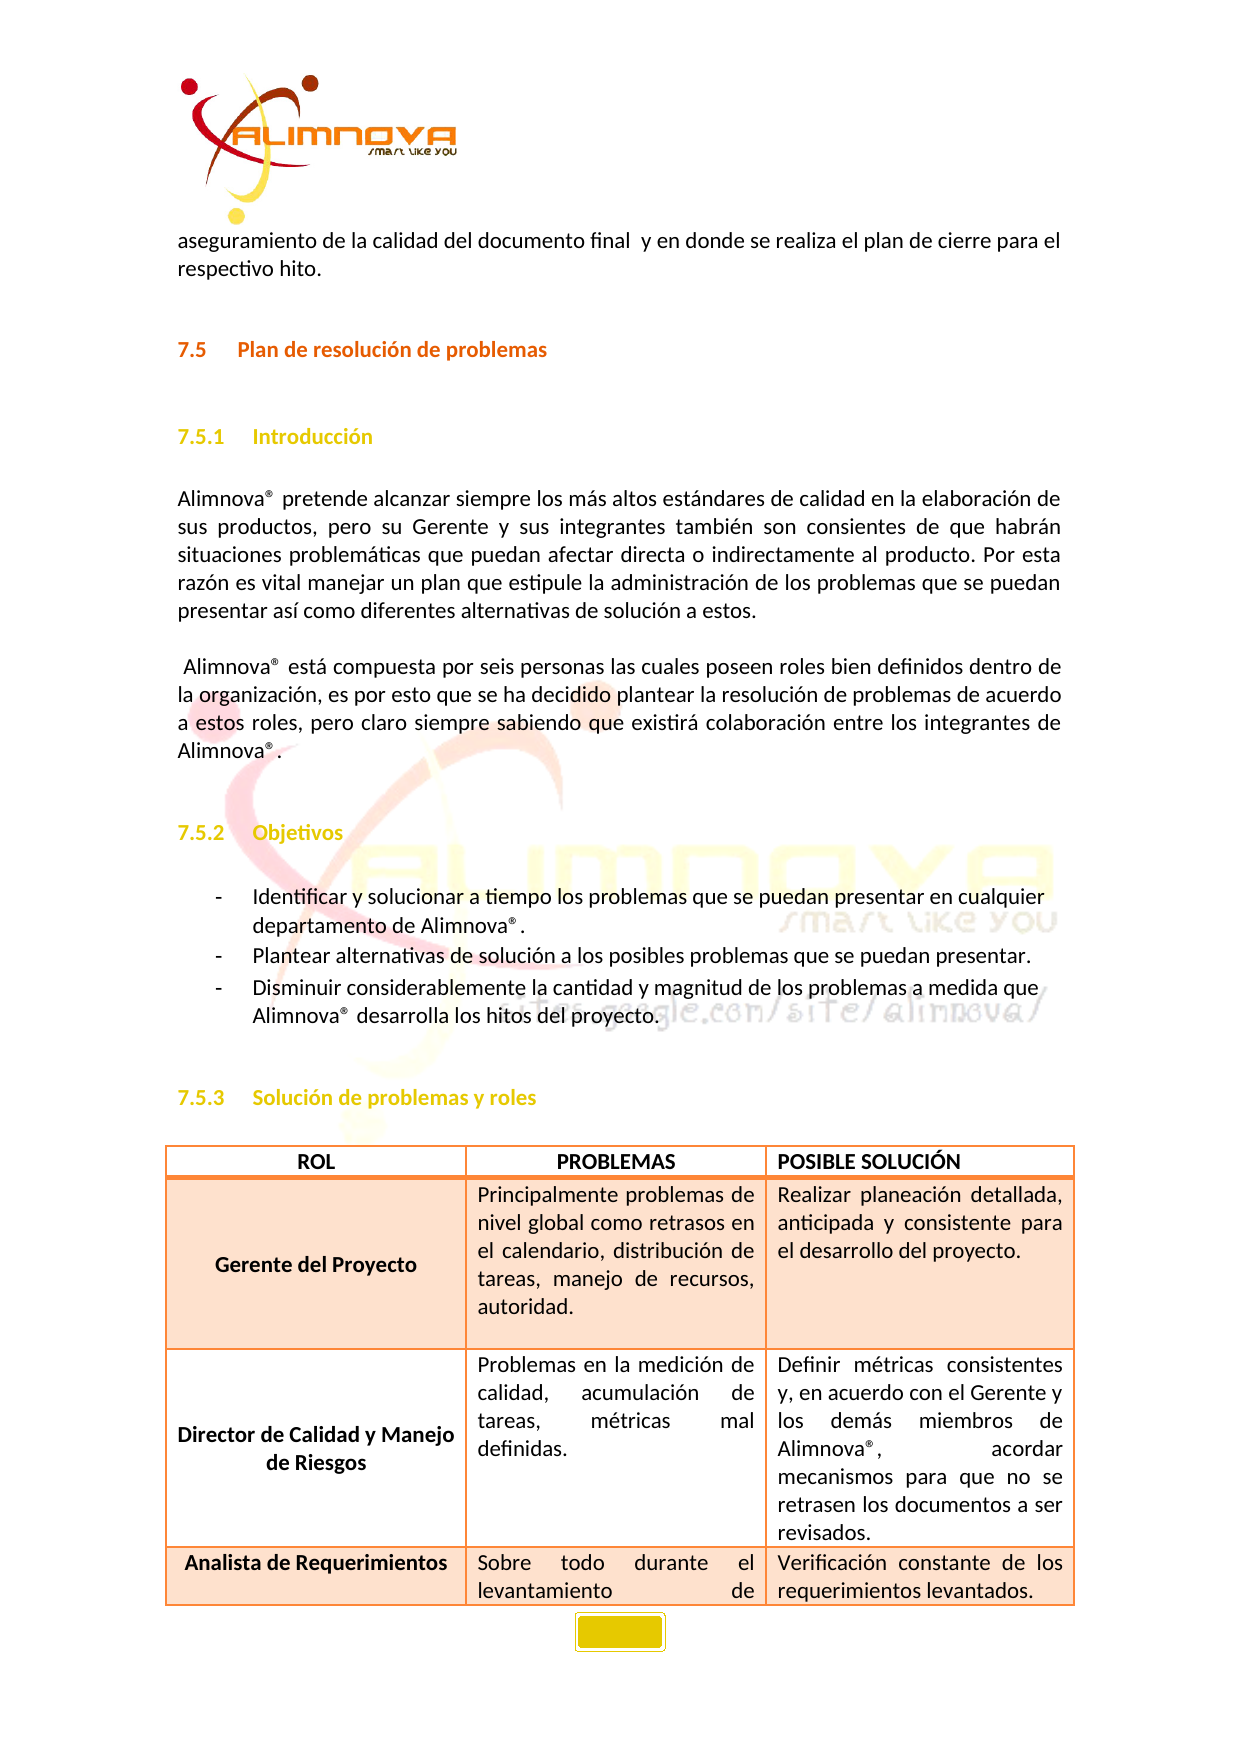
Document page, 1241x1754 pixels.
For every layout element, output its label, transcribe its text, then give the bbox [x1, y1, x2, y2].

table_header ROL [167, 1147, 465, 1175]
subtitle Objetivos [177, 818, 1063, 846]
list Disminuir considerablemente la cantidad y magnitud de los problemas a medida que Alimnova® desarrolla los hitos del proyecto. [215, 970, 1063, 1030]
table_cell Problemas en la medición de calidad, acumulación de tareas, métricas mal definidas. [467, 1350, 765, 1546]
table_cell Definir métricas consistentes y, en acuerdo con el Gerente y los demás miembros de Alimnova®, acordar mecanismos para que no se retrasen los documentos a ser revisados. [767, 1350, 1073, 1546]
text Alimnova® está compuesta por seis personas las cuales poseen roles bien definidos dentro de la organización, es por esto que se ha decidido plantear la resolución de problemas de acuerdo a estos roles, pero claro siempre sabiendo que existirá colaboración entre los integrantes de Alimnova®. [177, 652, 1063, 764]
subtitle Introducción [177, 422, 1063, 450]
list Plantear alternativas de solución a los posibles problemas que se puedan presentar. [215, 939, 1063, 970]
subtitle Plan de resolución de problemas [177, 335, 1063, 363]
table_cell Principalmente problemas de nivel global como retrasos en el calendario, distribución de tareas, manejo de recursos, autoridad. [467, 1180, 765, 1348]
list Identificar y solucionar a tiempo los problemas que se puedan presentar en cualquier departamento de Alimnova®. [215, 880, 1063, 939]
table_cell Sobre todo durante el levantamiento de requerimientos como redacción ambigua, o un entendimiento incorrecto del problema. [467, 1548, 765, 1604]
table_cell Director de Calidad y Manejo de Riesgos [167, 1350, 465, 1546]
table_cell Analista de Requerimientos [167, 1548, 465, 1604]
table_cell Verificación constante de los requerimientos levantados. [767, 1548, 1073, 1604]
table_header PROBLEMAS [467, 1147, 765, 1175]
picture [177, 73, 458, 226]
text Alimnova® pretende alcanzar siempre los más altos estándares de calidad en la elaboración de sus productos, pero su Gerente y sus integrantes también son consientes de que habrán situaciones problemáticas que puedan afectar directa o indirectamente al producto. Por esta razón es vital manejar un plan que estipule la administración de los problemas que se puedan presentar así como diferentes alternativas de solución a estos. [177, 484, 1063, 624]
table_header POSIBLE SOLUCIÓN [767, 1147, 1073, 1175]
table_cell Realizar planeación detallada, anticipada y consistente para el desarrollo del proyecto. [767, 1180, 1073, 1348]
table_cell Gerente del Proyecto [167, 1180, 465, 1348]
subtitle Solución de problemas y roles [177, 1083, 1063, 1111]
